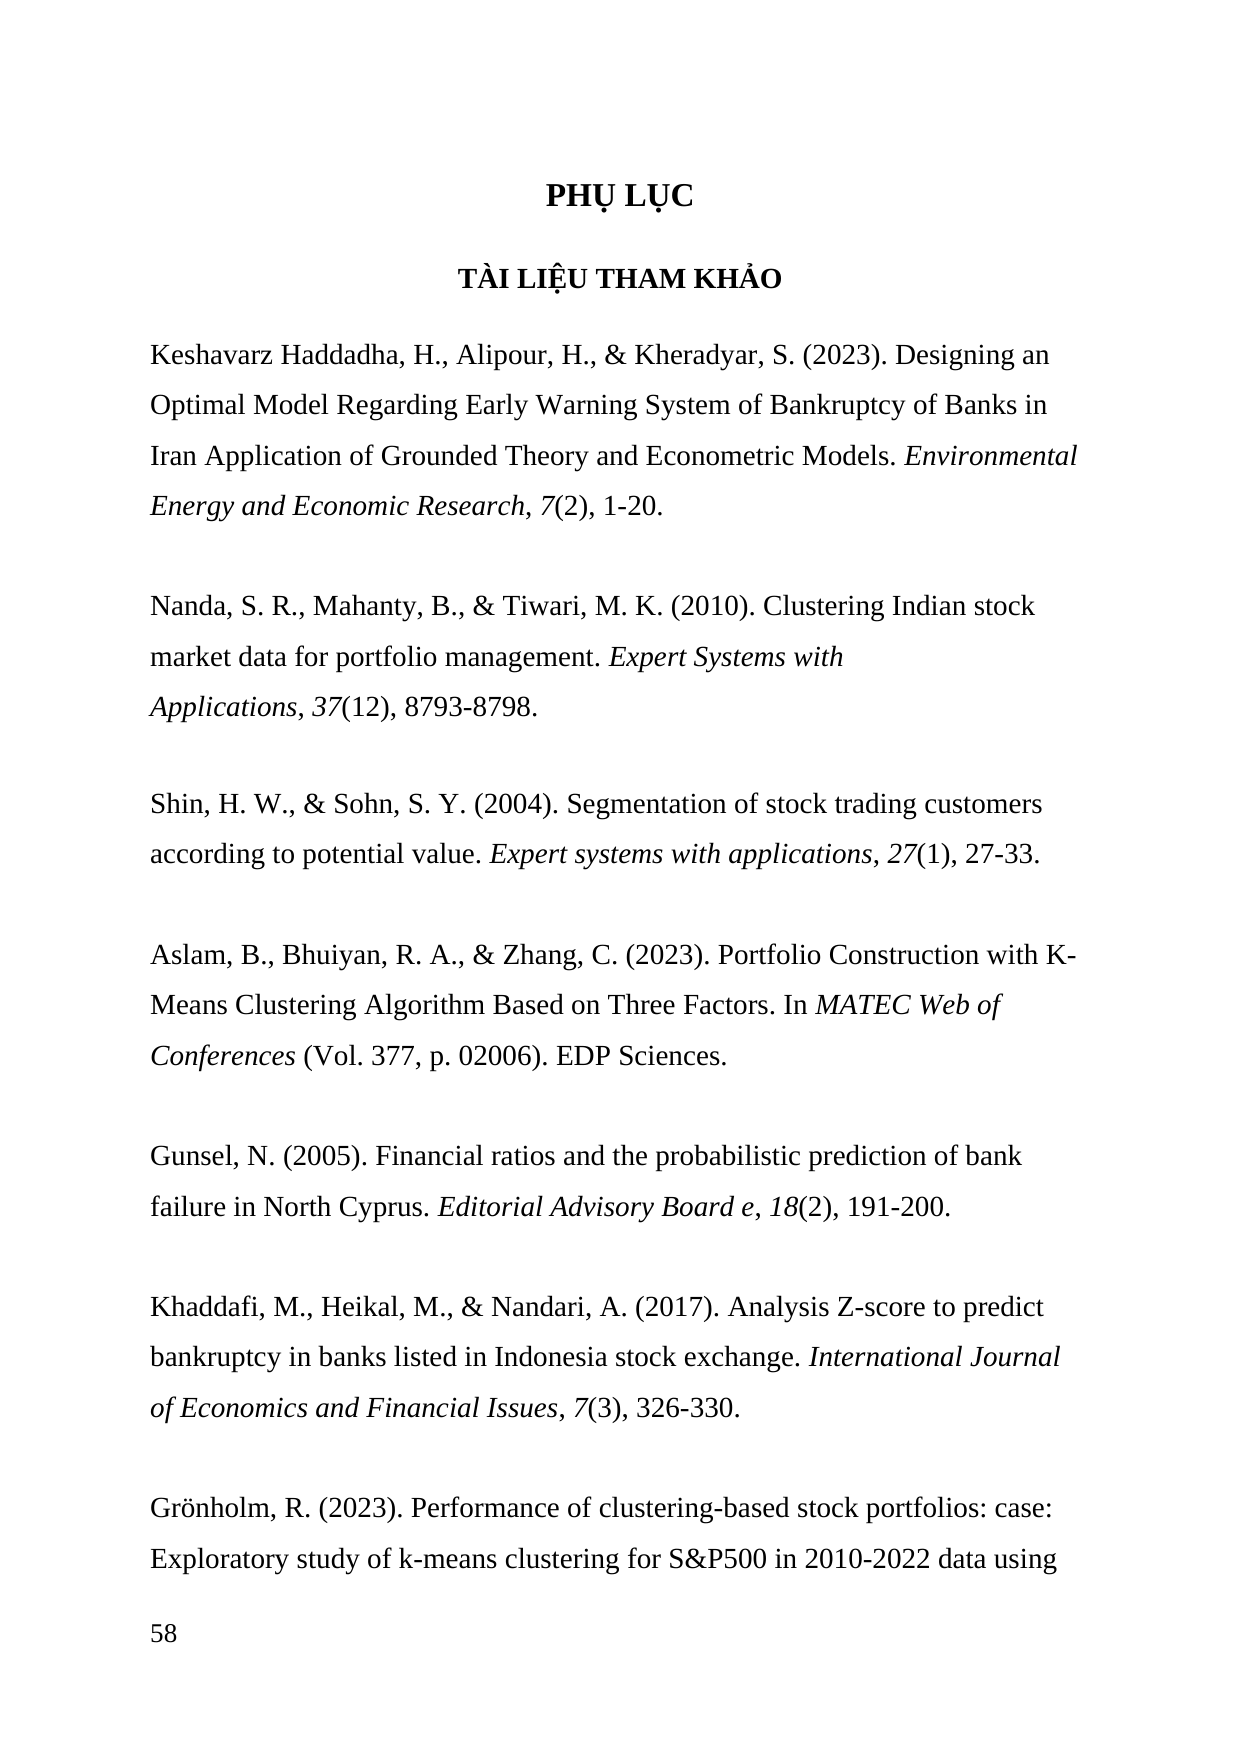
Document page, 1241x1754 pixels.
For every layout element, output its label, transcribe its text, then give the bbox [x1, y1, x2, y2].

text Gunsel, N. (2005). Financial ratios and the probabilistic prediction of bank failure in North Cyprus. Editorial Advisory Board e, 18(2), 191-200. [150, 1138, 1090, 1222]
subtitle PHỤ LỤC [150, 175, 1090, 213]
text Shin, H. W., & Sohn, S. Y. (2004). Segmentation of stock trading customers according to potential value. Expert systems with applications, 27(1), 27-33. [150, 786, 1090, 870]
text Aslam, B., Bhuiyan, R. A., & Zhang, C. (2023). Portfolio Construction with K-Means Clustering Algorithm Based on Three Factors. In MATEC Web of Conferences (Vol. 377, p. 02006). EDP Sciences. [150, 937, 1090, 1071]
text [150, 1491, 1090, 1574]
text Khaddafi, M., Heikal, M., & Nandari, A. (2017). Analysis Z-score to predict bankruptcy in banks listed in Indonesia stock exchange. International Journal of Economics and Financial Issues, 7(3), 326-330. [150, 1289, 1090, 1423]
subtitle TÀI LIỆU THAM KHẢO [150, 262, 1090, 295]
text Keshavarz Haddadha, H., Alipour, H., & Kheradyar, S. (2023). Designing an Optimal Model Regarding Early Warning System of Bankruptcy of Banks in Iran Application of Grounded Theory and Econometric Models. Environmental Energy and Economic Research, 7(2), 1-20. [150, 337, 1090, 521]
text Nanda, S. R., Mahanty, B., & Tiwari, M. K. (2010). Clustering Indian stock market data for portfolio management. Expert Systems with Applications, 37(12), 8793-8798. [150, 588, 1090, 723]
